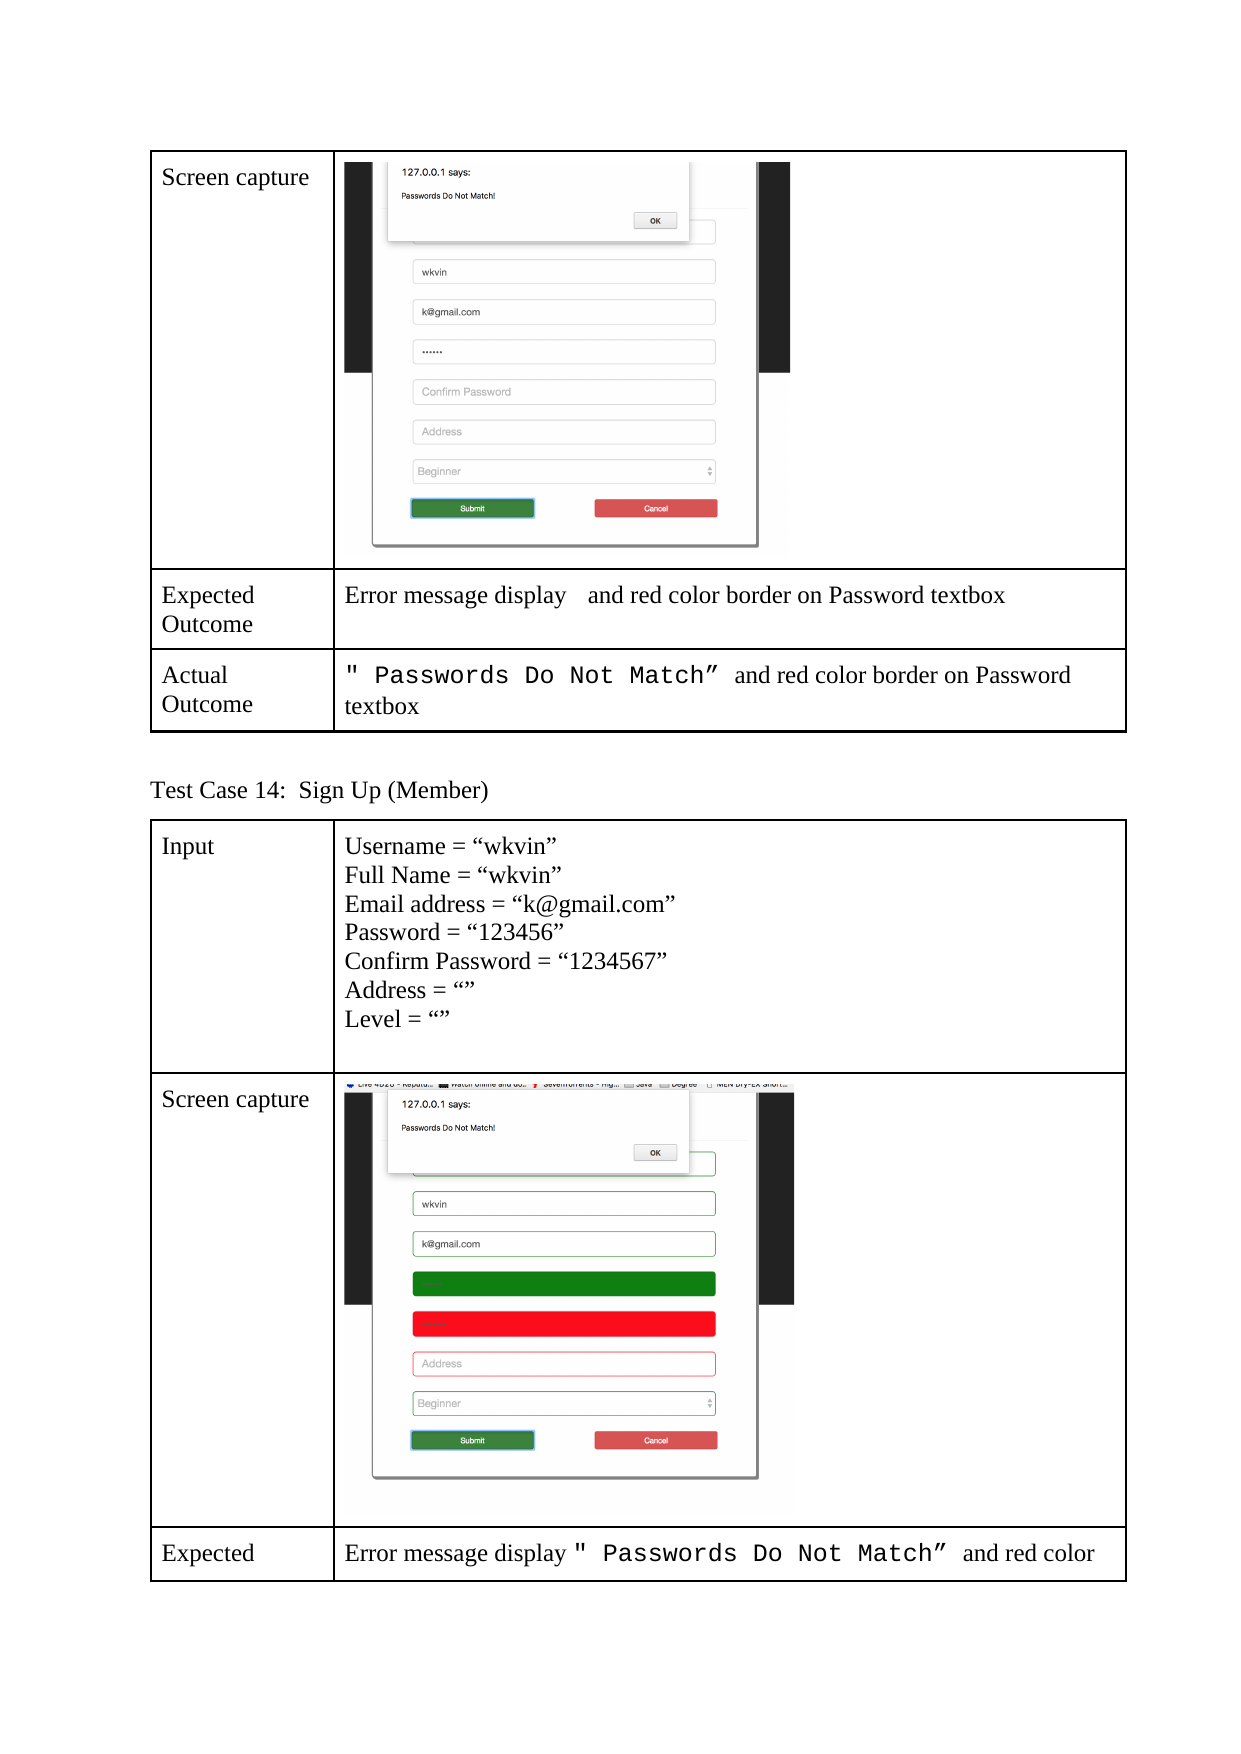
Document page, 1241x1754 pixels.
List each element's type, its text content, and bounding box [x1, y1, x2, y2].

table_cell Screen capture [152, 1074, 333, 1526]
picture [344, 1084, 795, 1516]
table_cell Expected Outcome [152, 1528, 333, 1580]
table_header Username = “wkvin” Full Name = “wkvin” Email address = “k@gmail.com” Password = “123456” Confirm Password = “1234567” Address = “” Level = “” [335, 821, 1125, 1072]
text Test Case 14: Sign Up (Member) [150, 776, 1090, 804]
table_cell Expected Outcome [152, 570, 333, 648]
table_cell Error message display and red color border on Password textbox [335, 570, 1125, 648]
picture [344, 162, 791, 558]
table_header Input [152, 821, 333, 1072]
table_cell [335, 1528, 1125, 1580]
table_cell Screen capture [152, 152, 333, 567]
table_cell [335, 152, 1125, 567]
table_cell " Passwords Do Not Match” and red color border on Password textbox [335, 650, 1125, 730]
table_cell [335, 1074, 1125, 1526]
table_cell Actual Outcome [152, 650, 333, 730]
